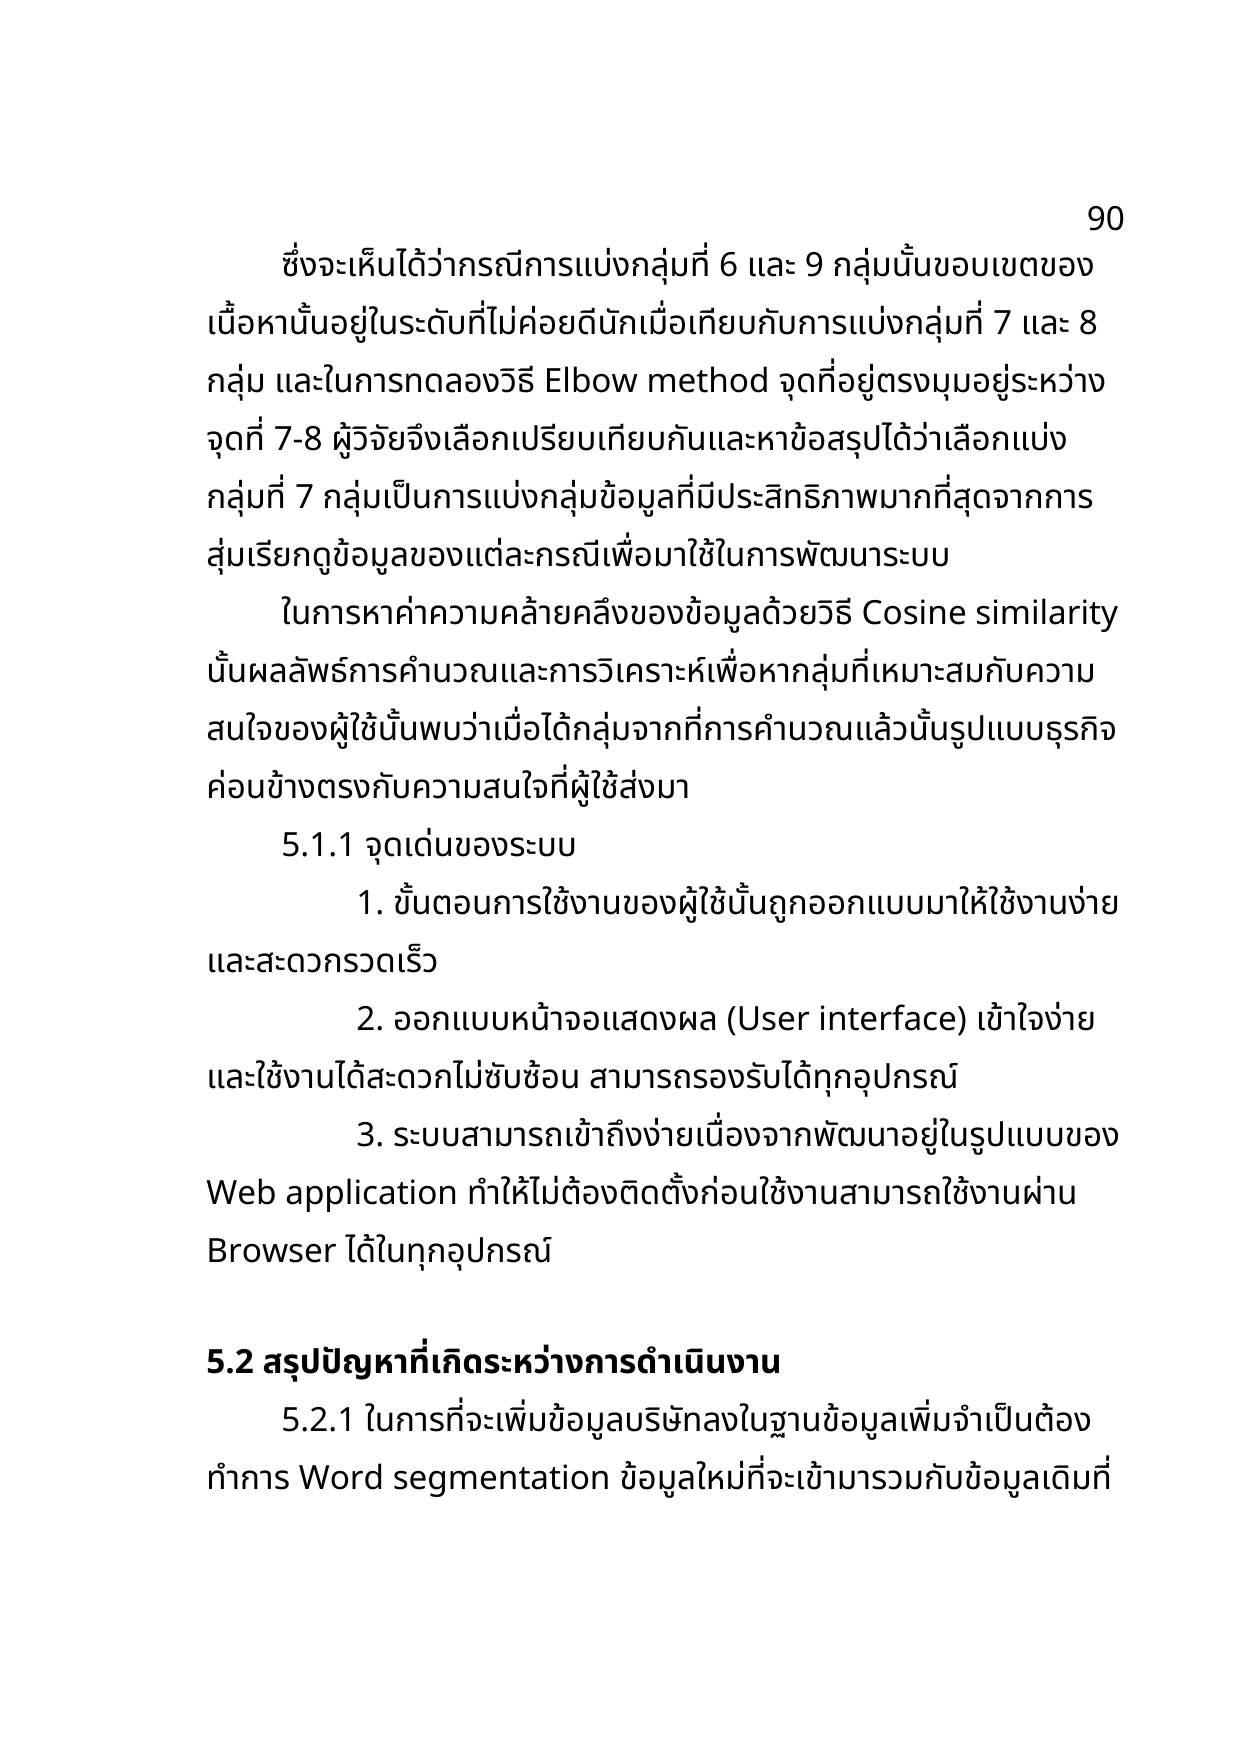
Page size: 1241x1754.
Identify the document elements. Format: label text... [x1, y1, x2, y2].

subtitle 5.2 สรุปปัญหาที่เกิดระหว่างการดำเนินงาน [206, 1338, 1125, 1388]
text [206, 1396, 1125, 1504]
text 5.1.1 จุดเด่นของระบบ [206, 821, 1125, 871]
text ซึ่งจะเห็นได้ว่ากรณีการแบ่งกลุ่มที่ 6 และ 9 กลุ่มนั้นขอบเขตของเนื้อหานั้นอยู่ในระดับที่ไม่ค่อยดีนักเมื่อเทียบกับการแบ่งกลุ่มที่ 7 และ 8 กลุ่ม และในการทดลองวิธี Elbow method จุดที่อยู่ตรงมุมอยู่ระหว่างจุดที่ 7-8 ผู้วิจัยจึงเลือกเปรียบเทียบกันและหาข้อสรุปได้ว่าเลือกแบ่งกลุ่มที่ 7 กลุ่มเป็นการแบ่งกลุ่มข้อมูลที่มีประสิทธิภาพมากที่สุดจากการสุ่มเรียกดูข้อมูลของแต่ละกรณีเพื่อมาใช้ในการพัฒนาระบบ [206, 240, 1125, 581]
text ในการหาค่าความคล้ายคลึงของข้อมูลด้วยวิธี Cosine similarity นั้นผลลัพธ์การคำนวณและการวิเคราะห์เพื่อหากลุ่มที่เหมาะสมกับความสนใจของผู้ใช้นั้นพบว่าเมื่อได้กลุ่มจากที่การคำนวณแล้วนั้นรูปแบบธุรกิจค่อนข้างตรงกับความสนใจที่ผู้ใช้ส่งมา [206, 589, 1125, 813]
text 2. ออกแบบหน้าจอแสดงผล (User interface) เข้าใจง่ายและใช้งานได้สะดวกไม่ซับซ้อน สามารถรองรับได้ทุกอุปกรณ์ [206, 995, 1125, 1103]
text 1. ขั้นตอนการใช้งานของผู้ใช้นั้นถูกออกแบบมาให้ใช้งานง่ายและสะดวกรวดเร็ว [206, 879, 1125, 987]
text 3. ระบบสามารถเข้าถึงง่ายเนื่องจากพัฒนาอยู่ในรูปแบบของ Web application ทำให้ไม่ต้องติดตั้งก่อนใช้งานสามารถใช้งานผ่าน Browser ได้ในทุกอุปกรณ์ [206, 1111, 1125, 1278]
